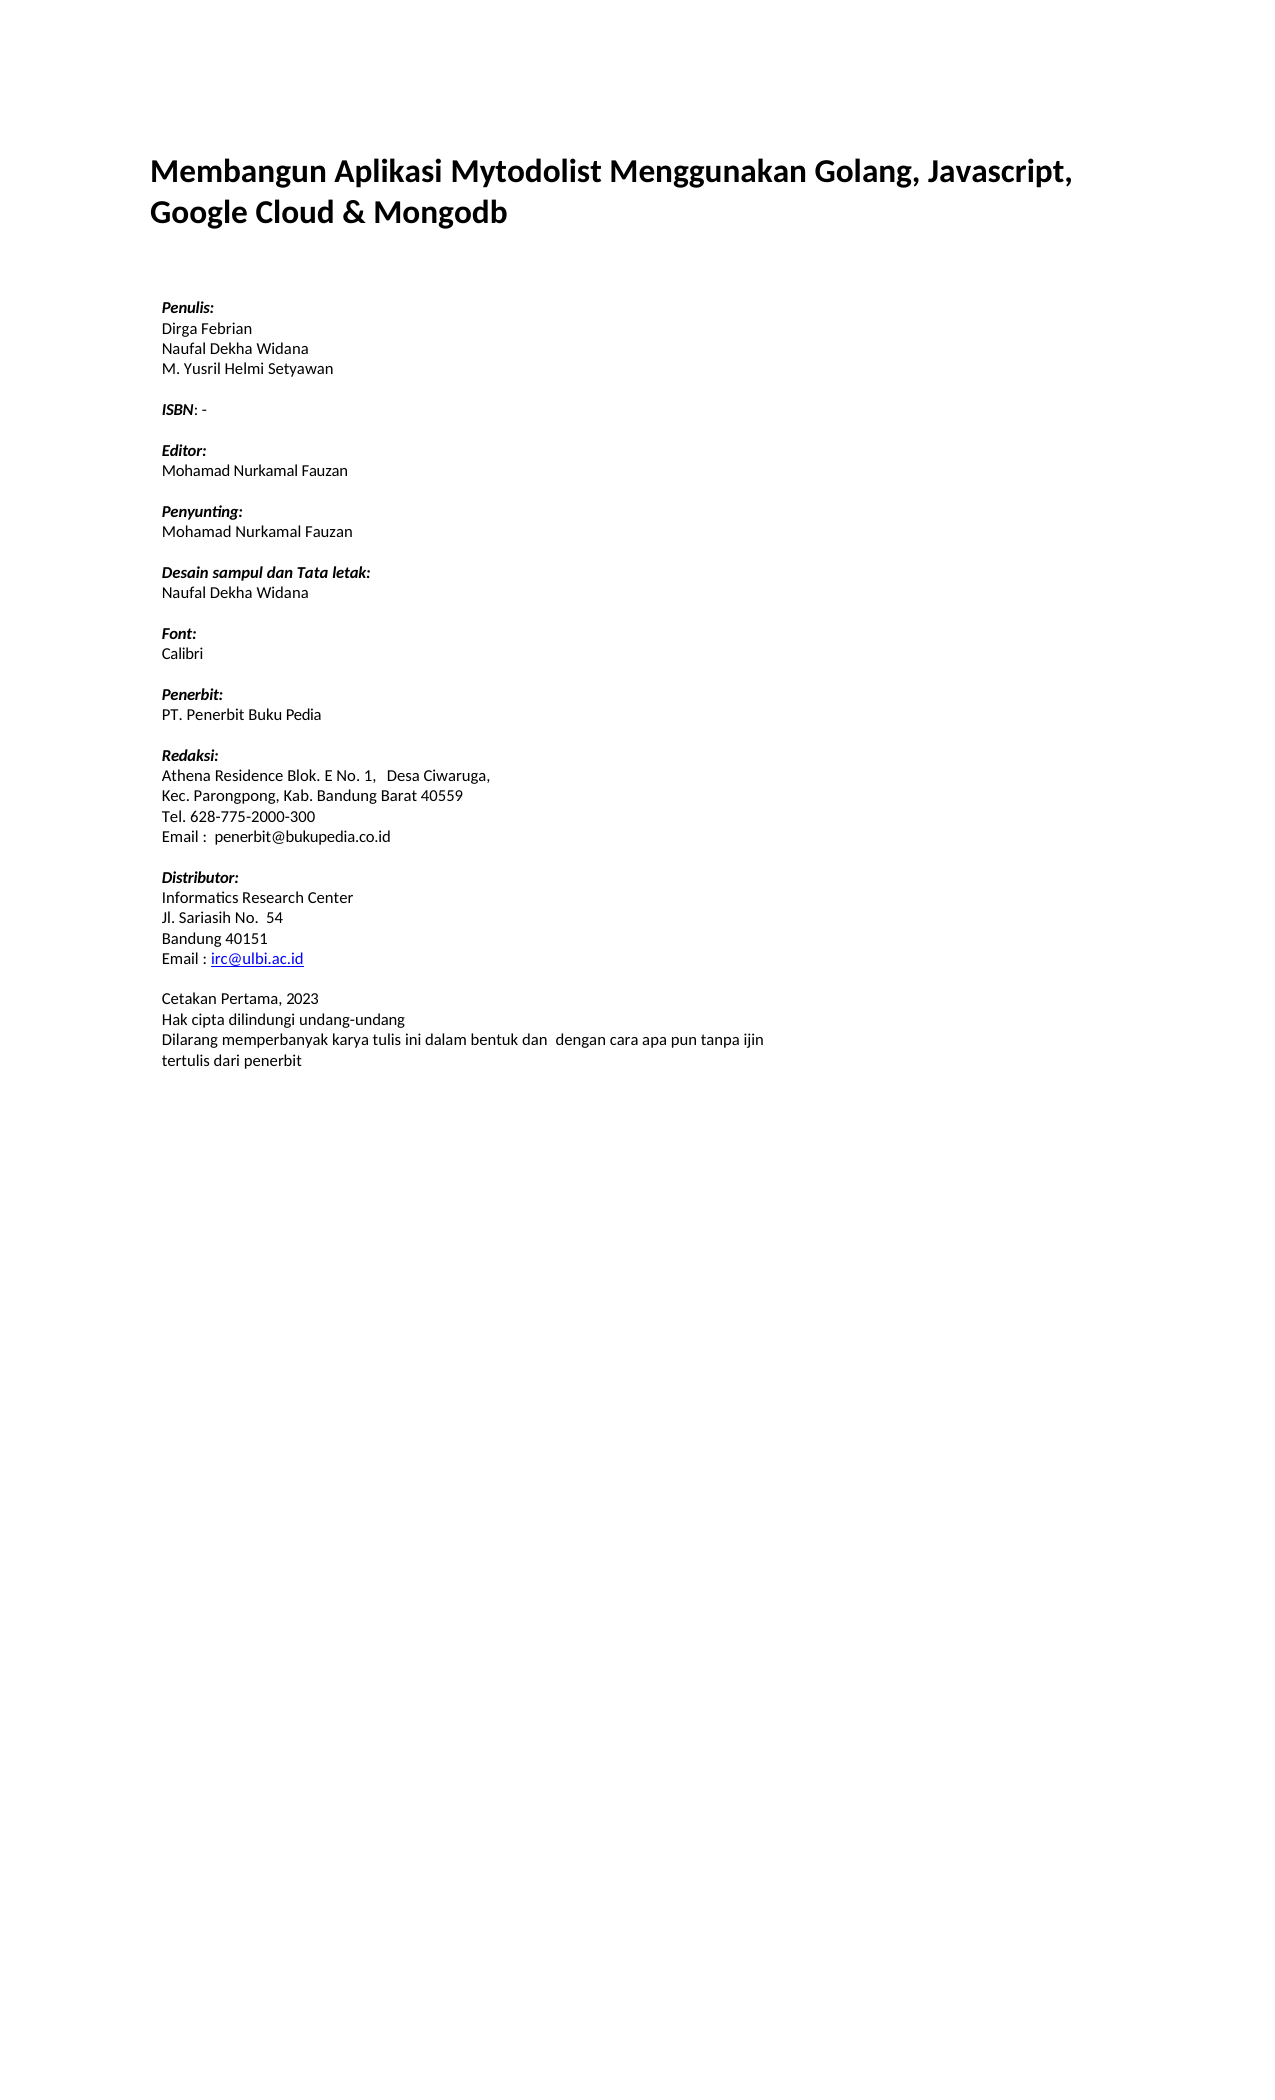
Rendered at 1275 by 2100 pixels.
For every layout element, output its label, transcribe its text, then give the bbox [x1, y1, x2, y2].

text ISBN: - [162, 399, 1125, 419]
text Informatics Research Center [162, 887, 1125, 907]
text Penyunting: [162, 501, 1125, 521]
text Tel. 628-775-2000-300 [162, 806, 695, 826]
text Naufal Dekha Widana [162, 582, 1125, 602]
text Font: [162, 623, 1125, 643]
text Membangun Aplikasi Mytodolist Menggunakan Golang, Javascript, Google Cloud & Mongodb [150, 150, 1080, 231]
text Email : irc@ulbi.ac.id [162, 948, 1125, 968]
text PT. Penerbit Buku Pedia [162, 704, 1125, 725]
text Kec. Parongpong, Kab. Bandung Barat 40559 [162, 786, 1125, 806]
text Dilarang memperbanyak karya tulis ini dalam bentuk dan dengan cara apa pun tanpa ijin tertulis dari penerbit [162, 1029, 801, 1070]
text Naufal Dekha Widana [162, 338, 1125, 359]
text Email : penerbit@bukupedia.co.id [162, 826, 1125, 847]
text Calibri [162, 643, 1125, 664]
text M. Yusril Helmi Setyawan [162, 359, 1125, 379]
text Redaksi: [162, 745, 1125, 765]
text Mohamad Nurkamal Fauzan [162, 460, 1125, 481]
text Dirga Febrian [162, 318, 1125, 338]
text Penerbit: [162, 684, 1125, 704]
text Editor: [162, 440, 1125, 460]
text Distributor: [162, 867, 1125, 887]
text Jl. Sariasih No. 54 [162, 907, 1125, 928]
text Bandung 40151 [162, 928, 1125, 948]
text Hak cipta dilindungi undang-undang [162, 1009, 1125, 1029]
text Mohamad Nurkamal Fauzan [150, 521, 1125, 542]
text Cetakan Pertama, 2023 [162, 989, 1125, 1009]
text Penulis: [162, 298, 1125, 318]
text Desain sampul dan Tata letak: [162, 562, 1125, 582]
text Athena Residence Blok. E No. 1, Desa Ciwaruga, [162, 765, 1125, 786]
